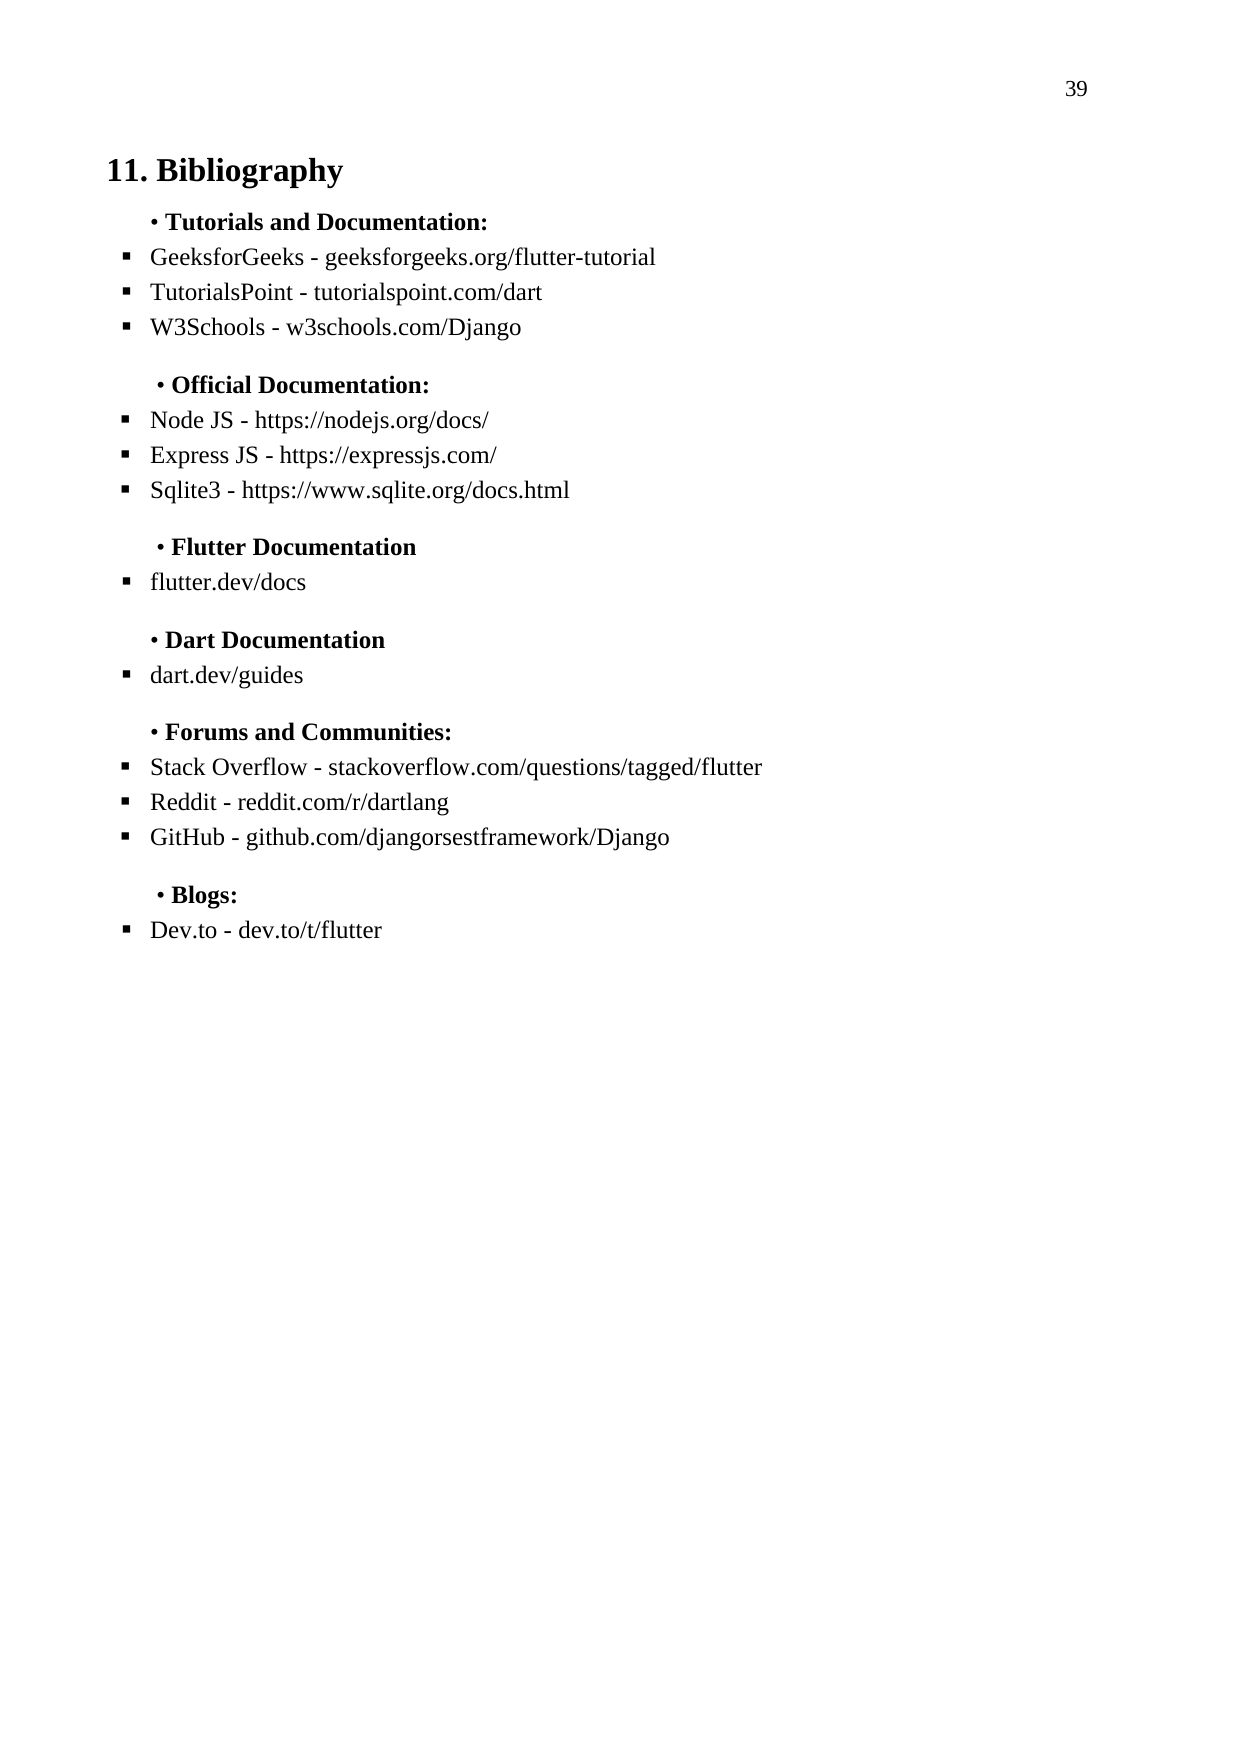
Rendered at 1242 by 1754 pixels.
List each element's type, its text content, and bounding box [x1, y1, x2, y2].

list GeeksforGeeks - geeksforgeeks.org/flutter-tutorial [121, 242, 1090, 271]
list Sqlite3 - https://www.sqlite.org/docs.html [119, 475, 1090, 504]
list Node JS - https://nodejs.org/docs/ [119, 405, 1090, 434]
list dart.dev/guides [121, 660, 1090, 689]
list W3Schools - w3schools.com/Django [121, 312, 1090, 341]
list Dev.to - dev.to/t/flutter [121, 915, 1090, 944]
list GitHub - github.com/djangorsestframework/Django [119, 822, 1090, 851]
text • Flutter Documentation [150, 532, 1090, 561]
text • Dart Documentation [150, 625, 1090, 654]
list Stack Overflow - stackoverflow.com/questions/tagged/flutter [119, 752, 1090, 781]
text • Forums and Communities: [150, 717, 1090, 746]
list Express JS - https://expressjs.com/ [119, 440, 1090, 469]
text • Tutorials and Documentation: [150, 207, 1090, 236]
list TutorialsPoint - tutorialspoint.com/dart [121, 277, 1090, 306]
list flutter.dev/docs [121, 567, 1090, 596]
list Reddit - reddit.com/r/dartlang [119, 787, 1090, 816]
text • Official Documentation: [150, 370, 1090, 399]
text • Blogs: [150, 880, 1090, 909]
text 11. Bibliography [106, 150, 1090, 188]
